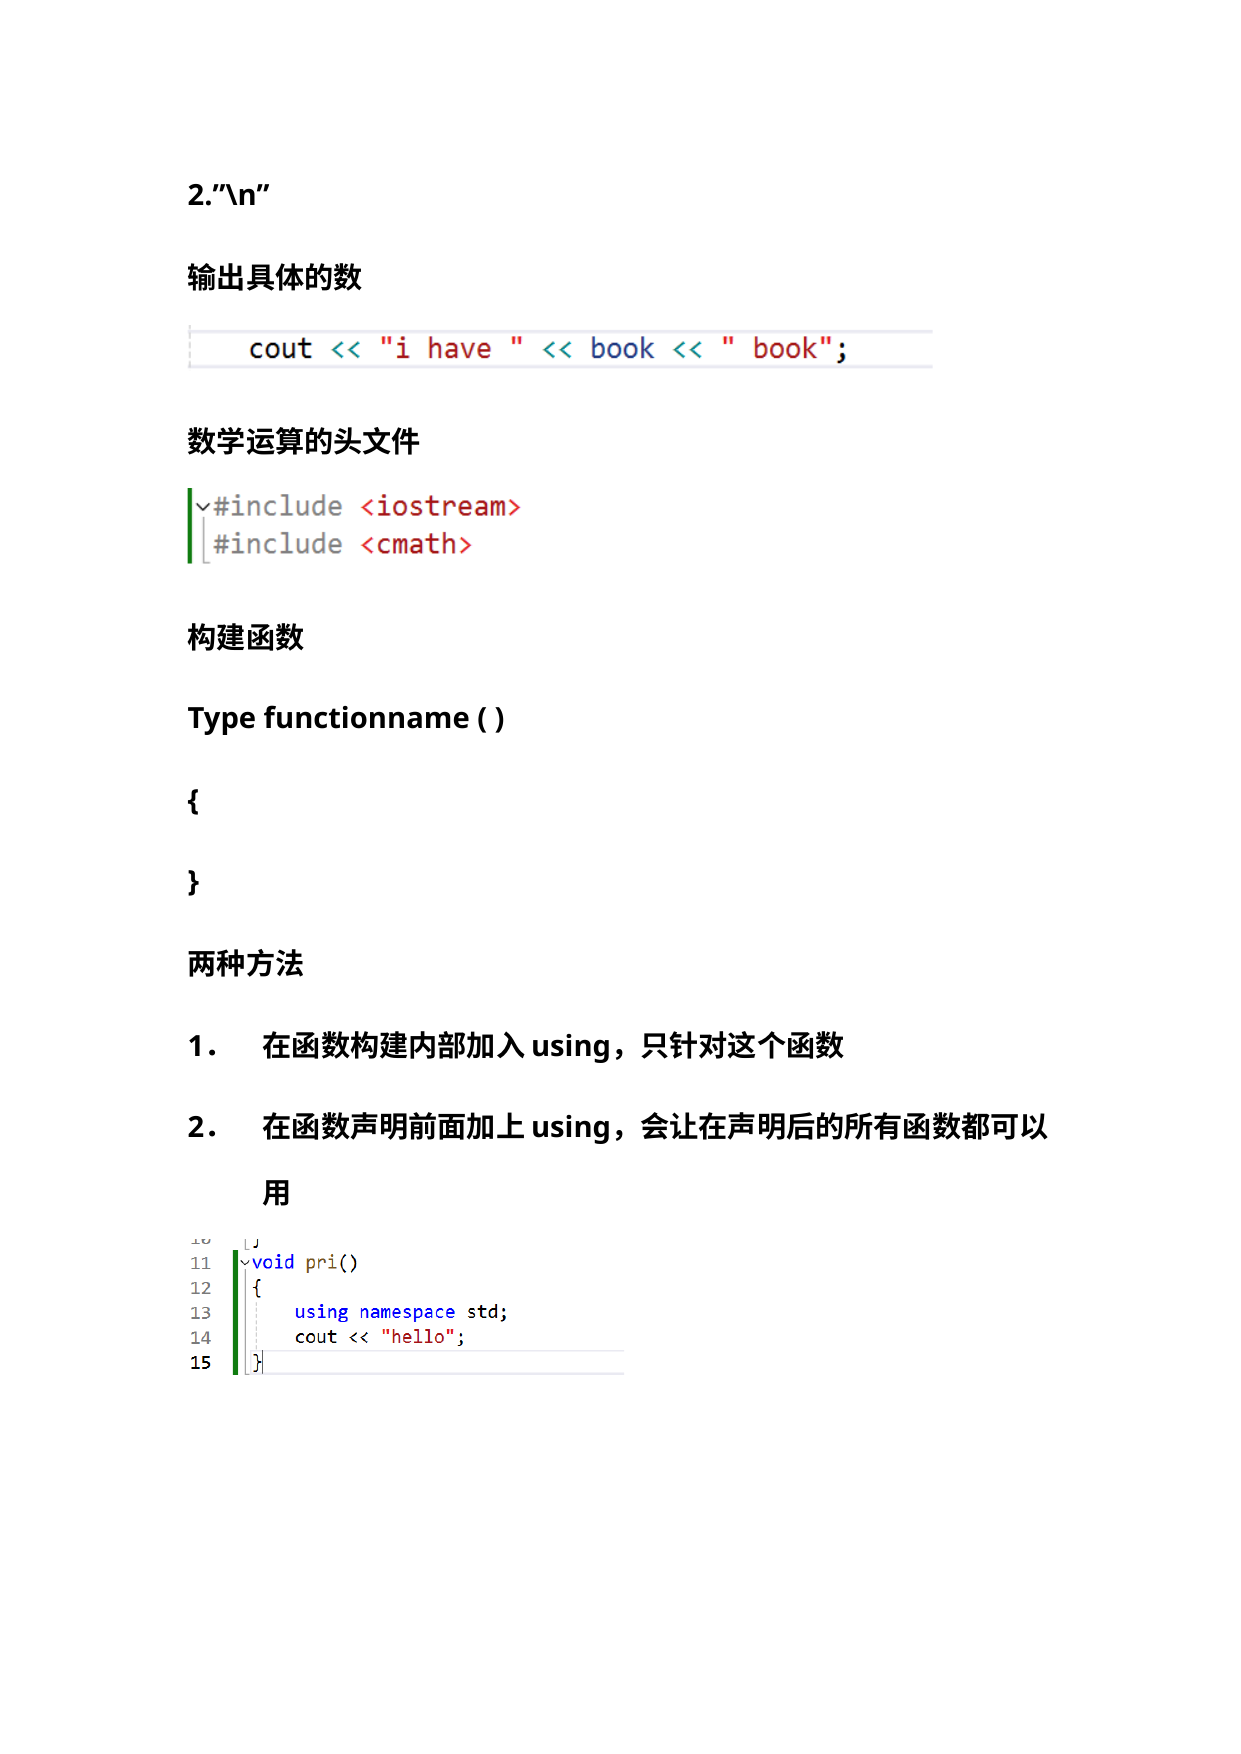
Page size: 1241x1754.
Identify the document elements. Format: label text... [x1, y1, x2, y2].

picture [187, 488, 984, 575]
text 数学运算的头文件 [187, 407, 1053, 472]
picture [187, 325, 933, 371]
text } [187, 848, 1053, 913]
text { [187, 766, 1053, 831]
text Type functionname ( ) [187, 684, 1053, 749]
list 在函数构建内部加入using，只针对这个函数 [187, 1011, 1053, 1076]
text 输出具体的数 [187, 244, 1053, 309]
text 构建函数 [187, 603, 1053, 668]
picture [187, 1239, 625, 1380]
text 两种方法 [187, 929, 1053, 994]
list 在函数声明前面加上using，会让在声明后的所有函数都可以用 [187, 1093, 1053, 1223]
text 2.”\n” [187, 162, 1053, 227]
